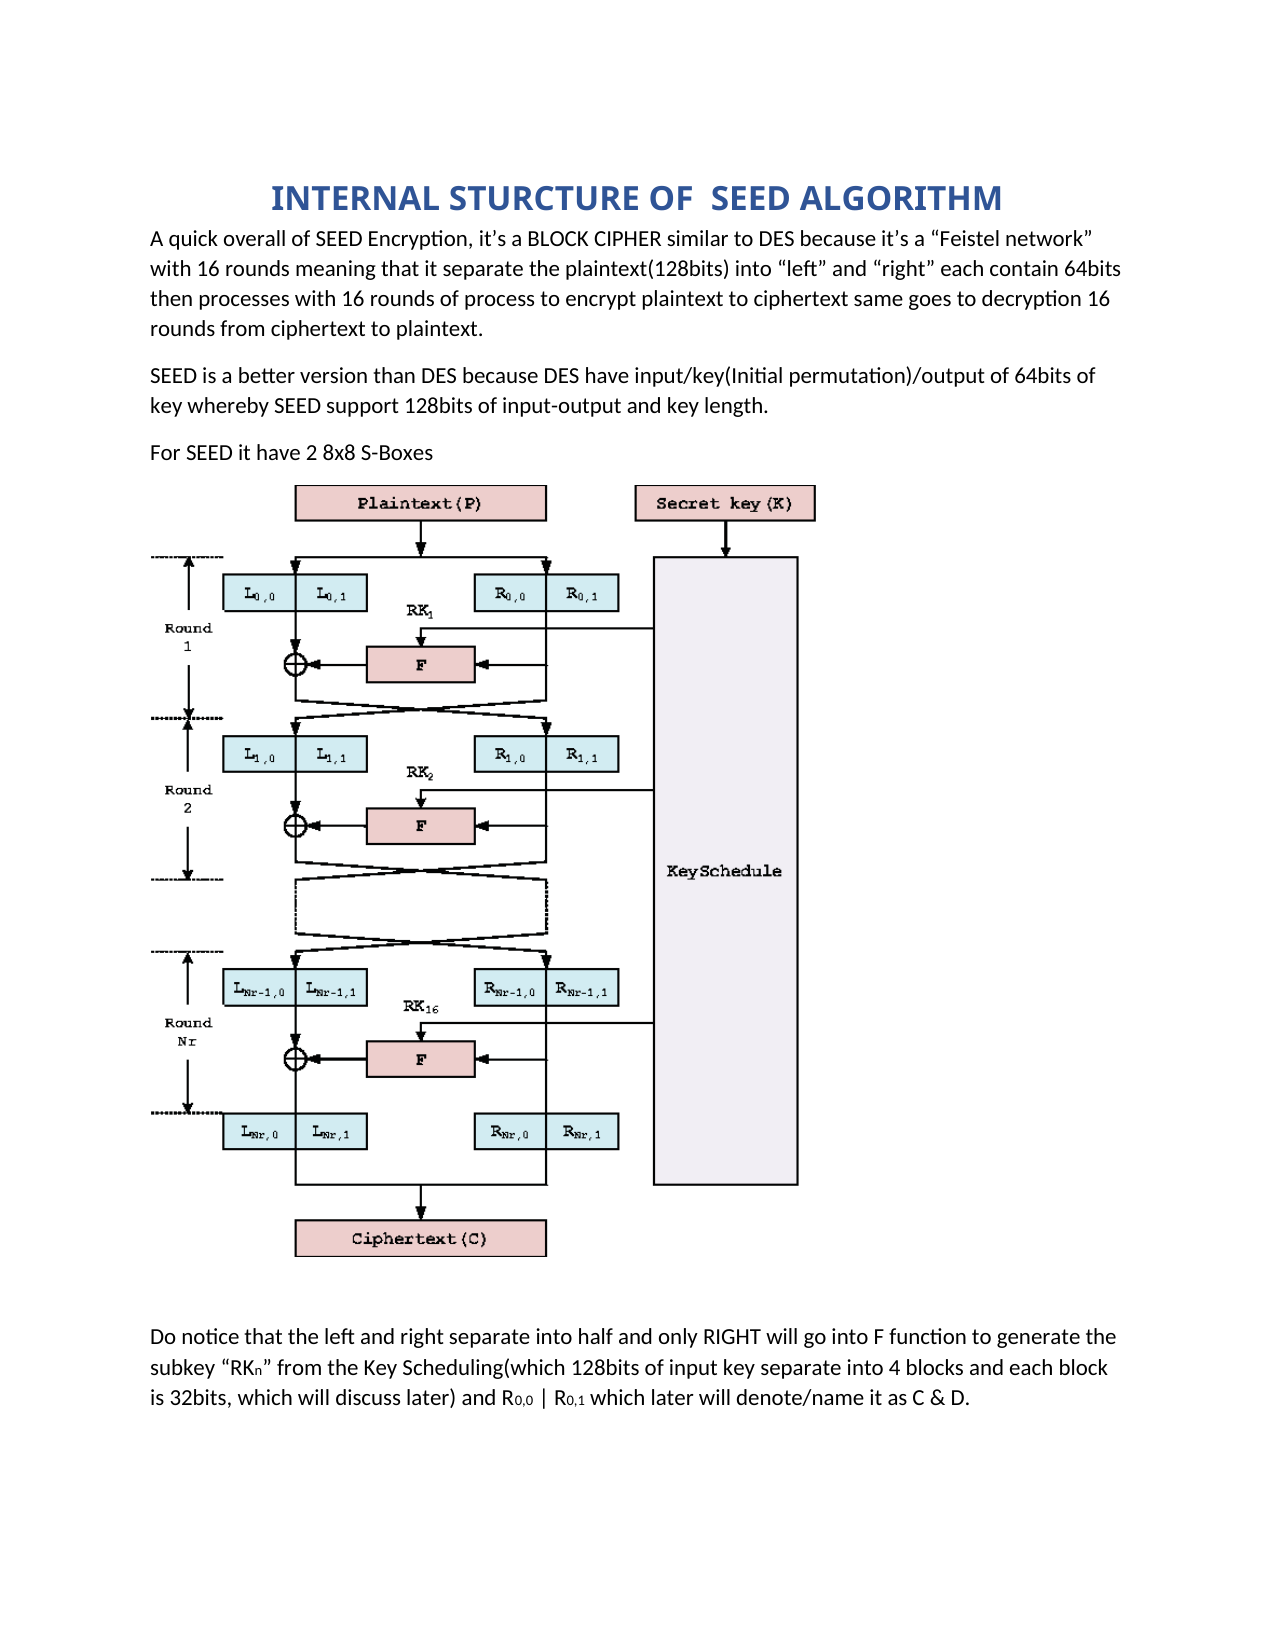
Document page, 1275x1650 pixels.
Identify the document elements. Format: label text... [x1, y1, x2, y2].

subtitle INTERNAL STURCTURE OF SEED ALGORITHM [150, 175, 1125, 220]
text SEED is a better version than DES because DES have input/key(Initial permutation)/output of 64bits of key whereby SEED support 128bits of input-output and key length. [150, 361, 1125, 420]
text For SEED it have 2 8x8 S-Boxes [150, 438, 1125, 467]
text Do notice that the left and right separate into half and only RIGHT will go into F function to generate the subkey “RKn” from the Key Scheduling(which 128bits of input key separate into 4 blocks and each block is 32bits, which will discuss later) and R0,0 | R0,1 which later will denote/name it as C & D. [150, 1322, 1125, 1411]
text A quick overall of SEED Encryption, it’s a BLOCK CIPHER similar to DES because it’s a “Feistel network” with 16 rounds meaning that it separate the plaintext(128bits) into “left” and “right” each contain 64bits then processes with 16 rounds of process to encrypt plaintext to ciphertext same goes to decryption 16 rounds from ciphertext to plaintext. [150, 224, 1125, 343]
picture [150, 485, 817, 1257]
